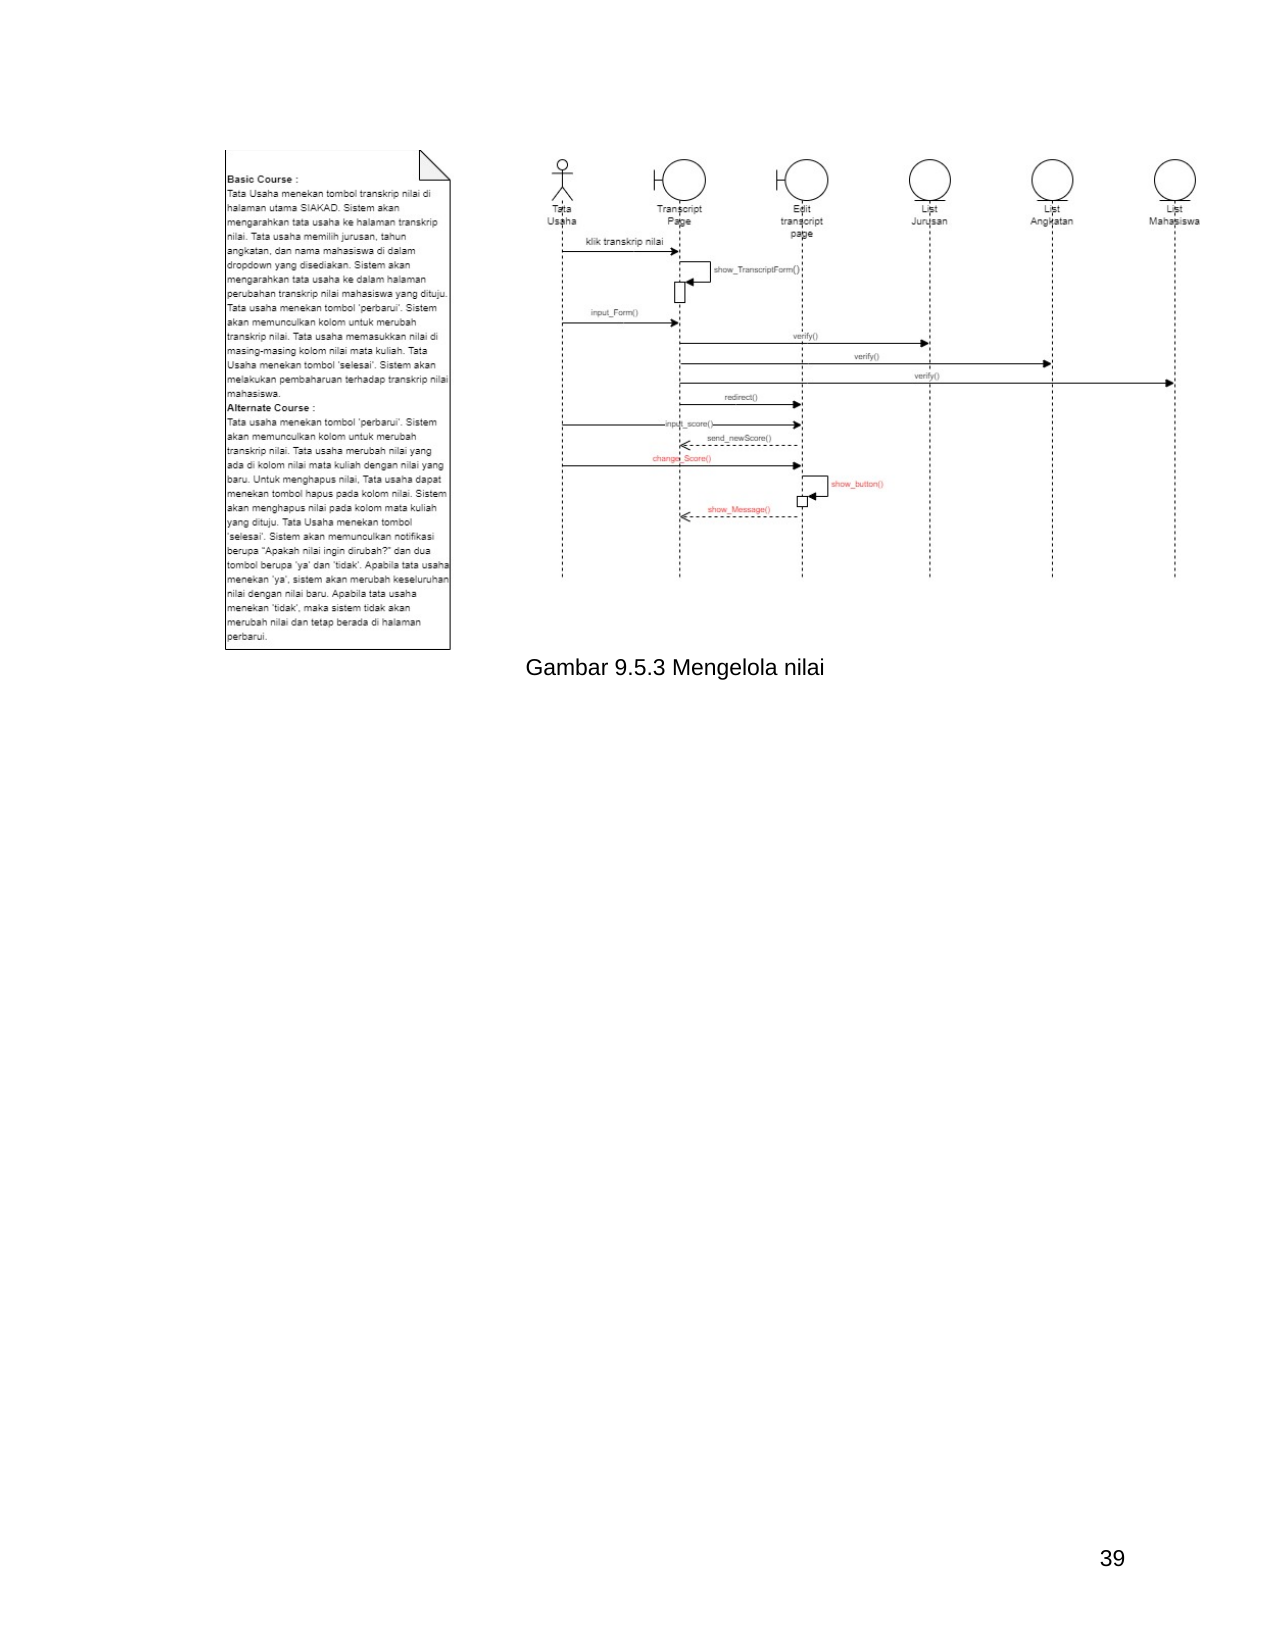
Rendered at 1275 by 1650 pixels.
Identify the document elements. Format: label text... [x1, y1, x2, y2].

text Gambar 9.5.3 Mengelola nilai [225, 654, 1125, 680]
picture [225, 150, 1200, 650]
